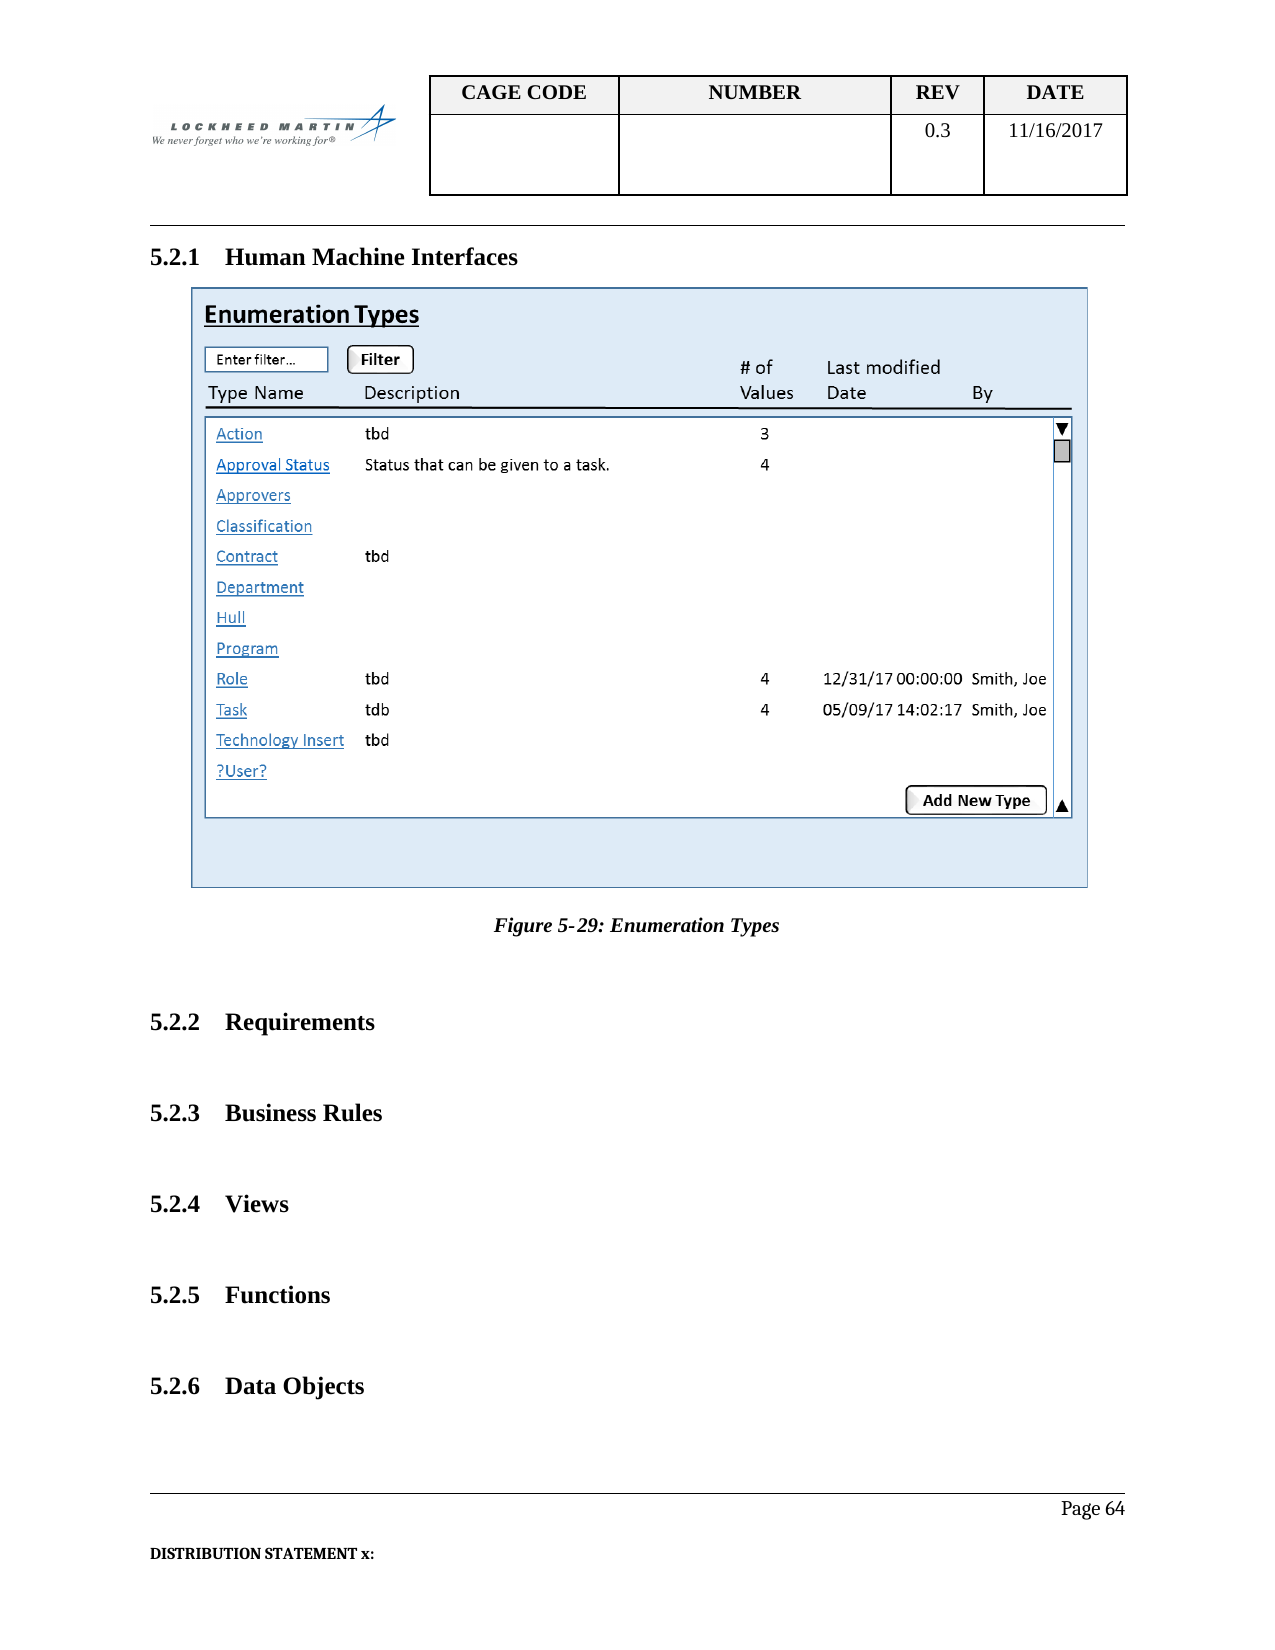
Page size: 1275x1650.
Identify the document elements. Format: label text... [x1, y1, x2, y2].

subtitle Views [150, 1189, 1125, 1217]
subtitle Functions [150, 1280, 1125, 1308]
picture [187, 287, 1088, 888]
picture [152, 104, 397, 146]
subtitle Data Objects [150, 1371, 1125, 1399]
subtitle Requirements [150, 1007, 1125, 1035]
subtitle Human Machine Interfaces [150, 242, 1125, 271]
subtitle Business Rules [150, 1098, 1125, 1126]
